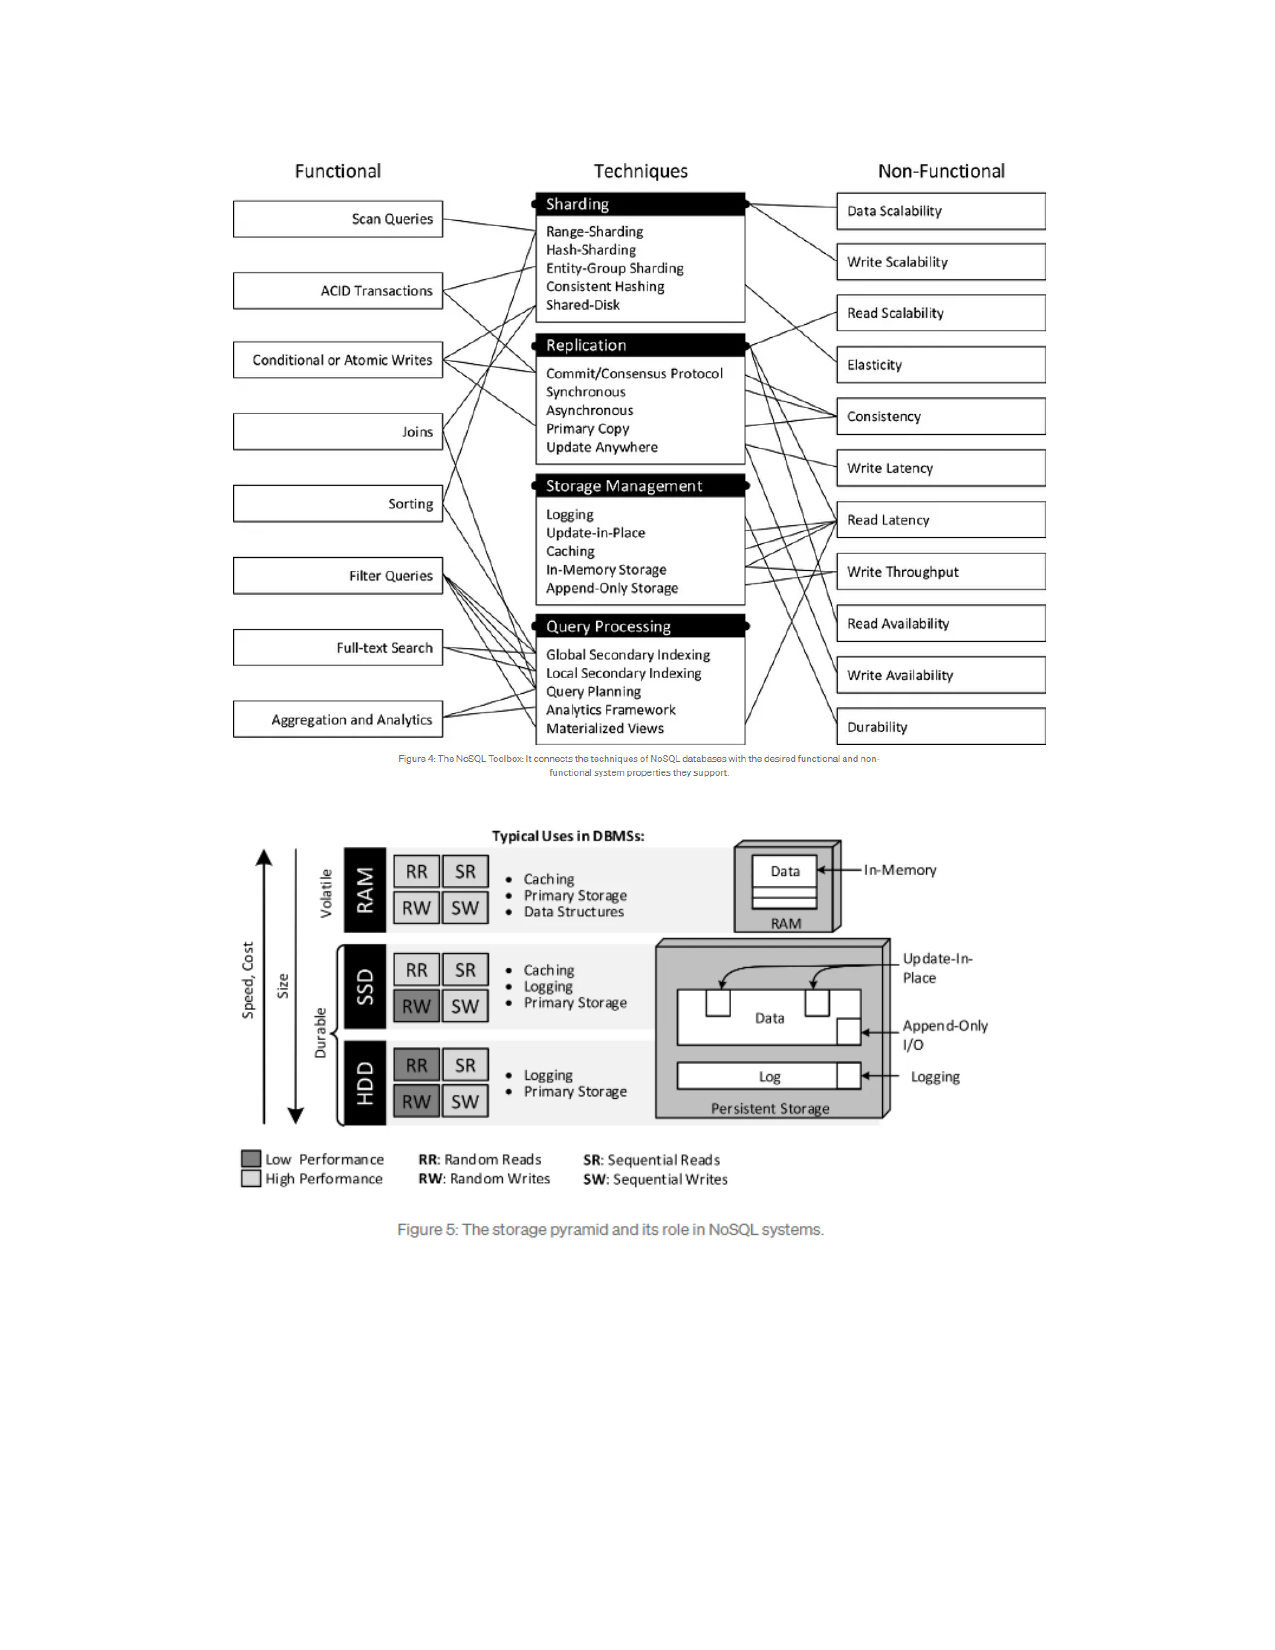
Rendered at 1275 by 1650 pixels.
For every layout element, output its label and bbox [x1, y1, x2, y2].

picture [225, 807, 993, 1244]
picture [225, 150, 1064, 777]
